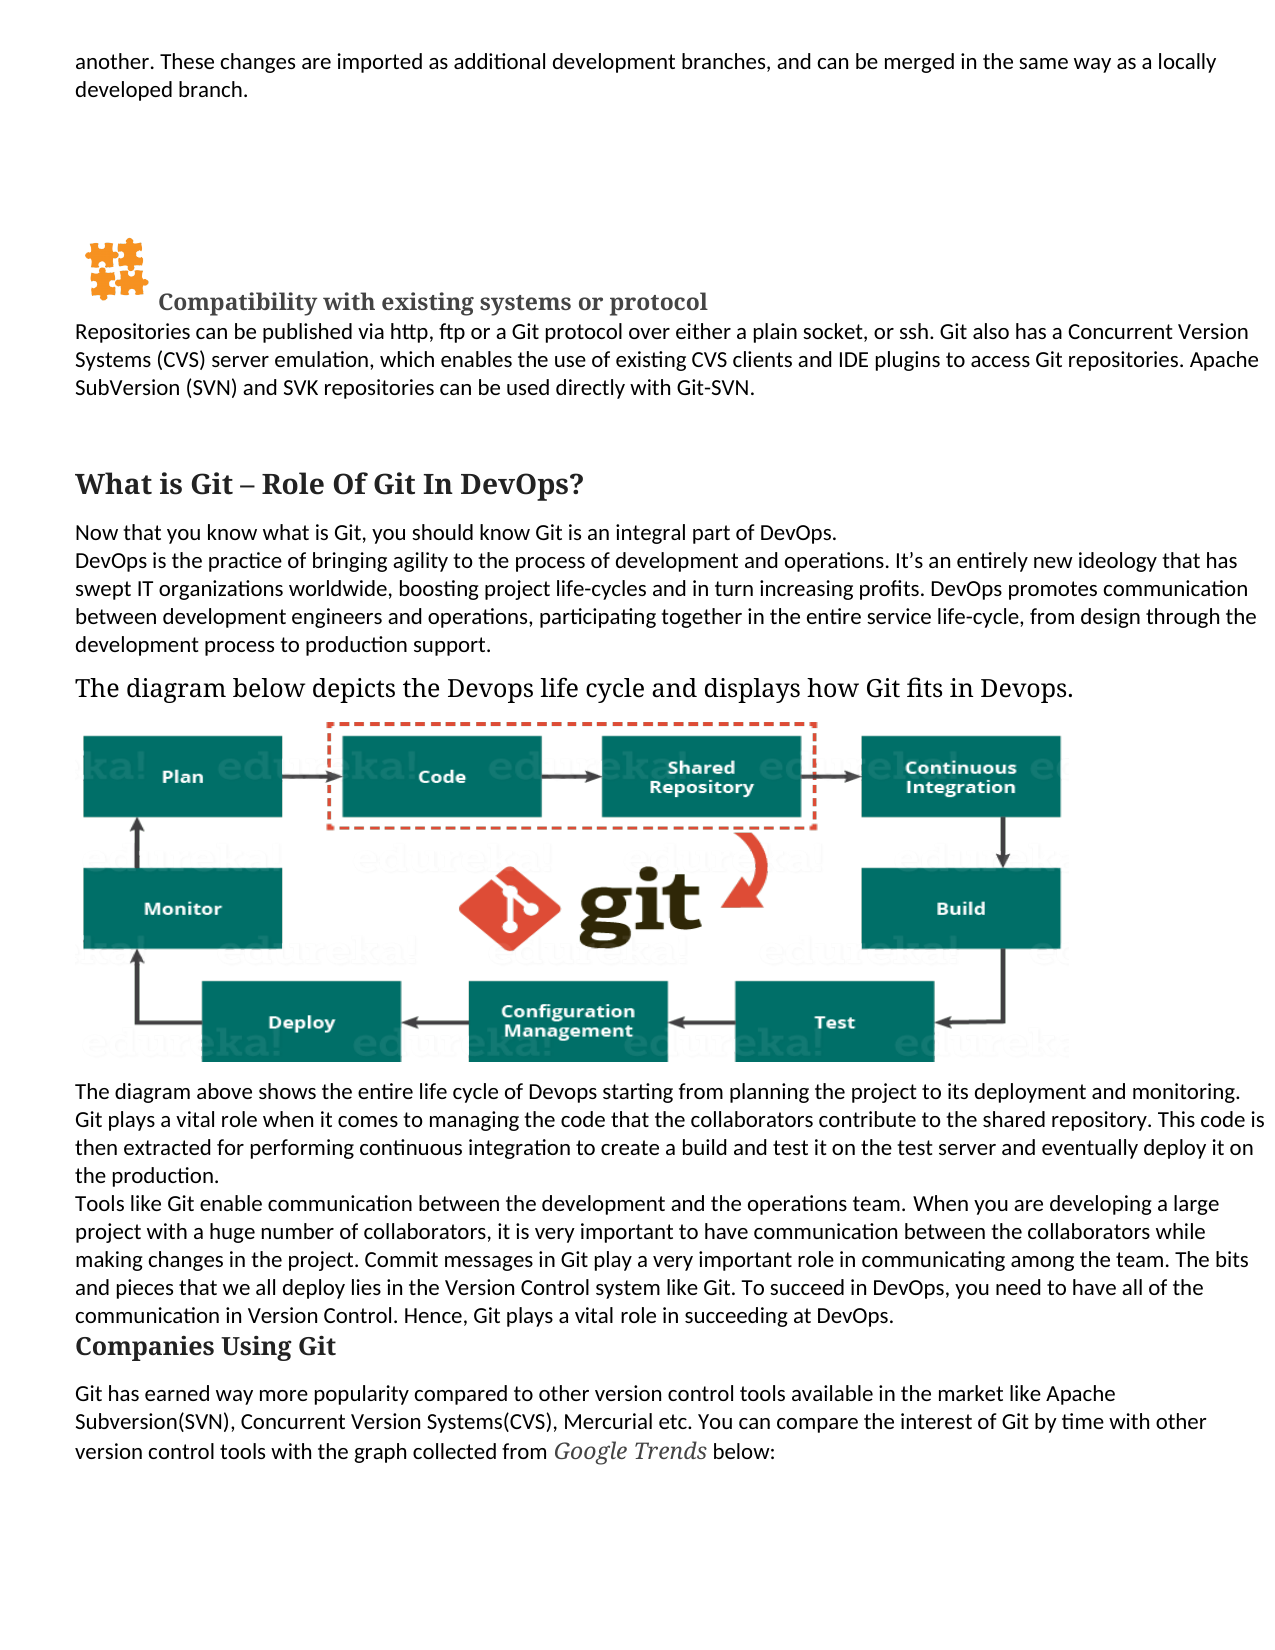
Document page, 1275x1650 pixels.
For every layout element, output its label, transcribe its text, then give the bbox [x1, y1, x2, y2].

text Git has earned way more popularity compared to other version control tools available in the market like Apache Subversion(SVN), Concurrent Version Systems(CVS), Mercurial etc. You can compare the interest of Git by time with other version control tools with the graph collected from Google Trends below: [75, 1379, 1275, 1466]
subtitle What is Git – Role Of Git In DevOps? [75, 464, 1275, 502]
subtitle Companies Using Git [75, 1329, 1275, 1363]
text Now that you know what is Git, you should know Git is an integral part of DevOps. [75, 518, 1275, 546]
picture [75, 227, 158, 311]
text Tools like Git enable communication between the development and the operations team. When you are developing a large project with a huge number of collaborators, it is very important to have communication between the collaborators while making changes in the project. Commit messages in Git play a very important role in communicating among the team. The bits and pieces that we all deploy lies in the Version Control system like Git. To succeed in DevOps, you need to have all of the communication in Version Control. Hence, Git plays a vital role in succeeding at DevOps. [75, 1189, 1275, 1329]
text Compatibility with existing systems or protocol Repositories can be published via http, ftp or a Git protocol over either a plain socket, or ssh. Git also has a Concurrent Version Systems (CVS) server emulation, which enables the use of existing CVS clients and IDE plugins to access Git repositories. Apache SubVersion (SVN) and SVK repositories can be used directly with Git-SVN. [75, 228, 1275, 402]
text The diagram above shows the entire life cycle of Devops starting from planning the project to its deployment and monitoring. Git plays a vital role when it comes to managing the code that the collaborators contribute to the shared repository. This code is then extracted for performing continuous integration to create a build and test it on the test server and eventually deploy it on the production. [75, 1077, 1275, 1189]
text The diagram below depicts the Devops life cycle and displays how Git fits in Devops. [75, 658, 1275, 705]
picture [75, 720, 1069, 1062]
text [75, 47, 1275, 103]
text DevOps is the practice of bringing agility to the process of development and operations. It’s an entirely new ideology that has swept IT organizations worldwide, boosting project life-cycles and in turn increasing profits. DevOps promotes communication between development engineers and operations, participating together in the entire service life-cycle, from design through the development process to production support. [75, 546, 1275, 658]
